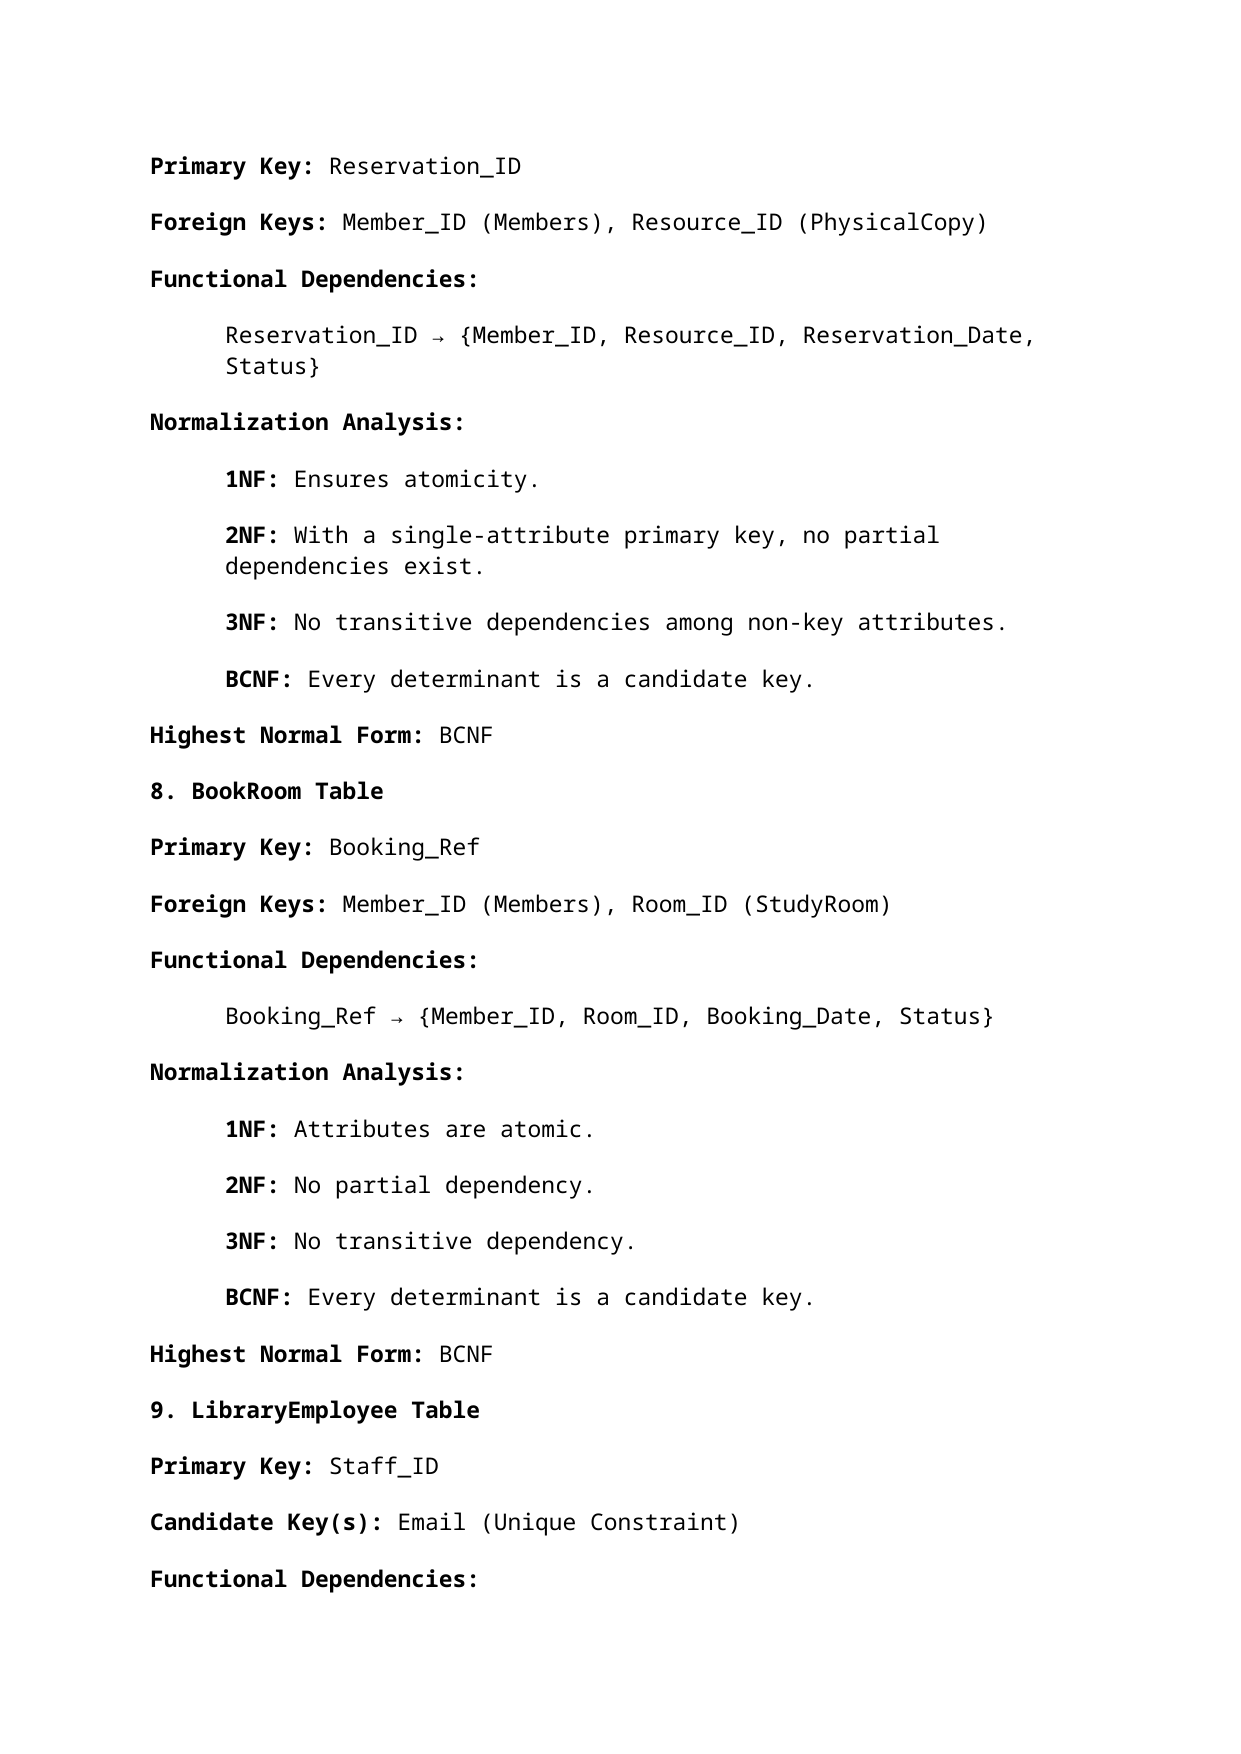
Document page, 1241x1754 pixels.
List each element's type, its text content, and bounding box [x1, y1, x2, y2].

text Candidate Key(s): Email (Unique Constraint) [150, 1506, 1090, 1537]
text Foreign Keys: Member_ID (Members), Resource_ID (PhysicalCopy) [150, 206, 1090, 237]
text Functional Dependencies: [150, 262, 1090, 294]
text Primary Key: Staff_ID [150, 1450, 1090, 1481]
text Foreign Keys: Member_ID (Members), Room_ID (StudyRoom) [150, 887, 1090, 919]
text BCNF: Every determinant is a candidate key. [225, 662, 1090, 694]
text BCNF: Every determinant is a candidate key. [225, 1281, 1090, 1312]
text 3NF: No transitive dependencies among non-key attributes. [225, 606, 1090, 637]
text Reservation_ID → {Member_ID, Resource_ID, Reservation_Date, Status} [225, 319, 1090, 381]
text 2NF: No partial dependency. [225, 1169, 1090, 1200]
text Normalization Analysis: [150, 1056, 1090, 1087]
text Primary Key: Booking_Ref [150, 831, 1090, 862]
text Primary Key: Reservation_ID [150, 150, 1090, 181]
text 9. LibraryEmployee Table [150, 1394, 1090, 1425]
text 2NF: With a single-attribute primary key, no partial dependencies exist. [225, 519, 1090, 581]
text Highest Normal Form: BCNF [150, 719, 1090, 750]
text 1NF: Ensures atomicity. [225, 462, 1090, 494]
text 1NF: Attributes are atomic. [225, 1112, 1090, 1144]
text 8. BookRoom Table [150, 775, 1090, 806]
text Normalization Analysis: [150, 406, 1090, 437]
text Functional Dependencies: [150, 1562, 1090, 1594]
text Functional Dependencies: [150, 944, 1090, 975]
text 3NF: No transitive dependency. [225, 1225, 1090, 1256]
text Highest Normal Form: BCNF [150, 1337, 1090, 1369]
text Booking_Ref → {Member_ID, Room_ID, Booking_Date, Status} [225, 1000, 1090, 1031]
